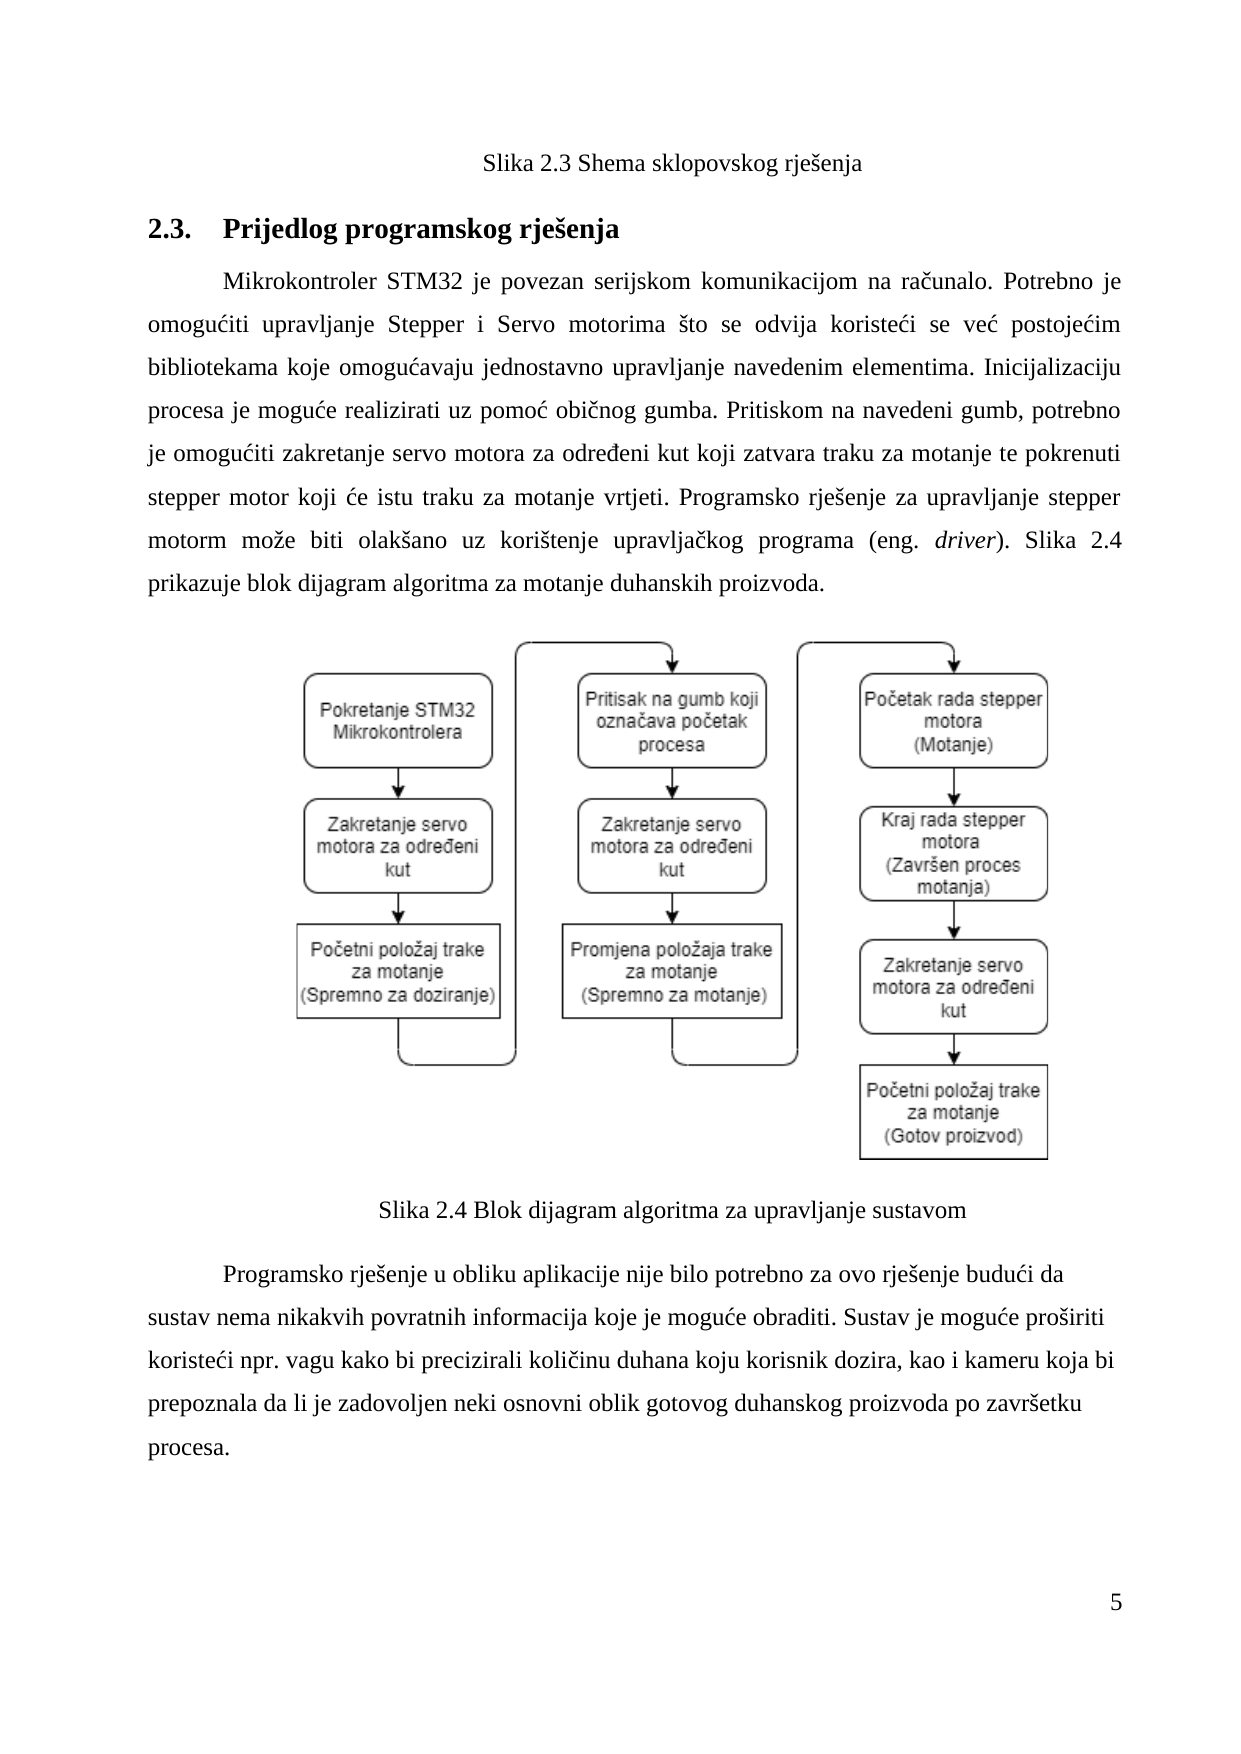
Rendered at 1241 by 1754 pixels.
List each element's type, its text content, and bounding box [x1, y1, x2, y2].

text Slika 2.4 Blok dijagram algoritma za upravljanje sustavom [148, 1195, 1122, 1224]
subtitle Prijedlog programskog rješenja [148, 212, 1122, 245]
text Programsko rješenje u obliku aplikacije nije bilo potrebno za ovo rješenje budući da sustav nema nikakvih povratnih informacija koje je moguće obraditi. Sustav je moguće proširiti koristeći npr. vagu kako bi precizirali količinu duhana koju korisnik dozira, kao i kameru koja bi prepoznala da li je zadovoljen neki osnovni oblik gotovog duhanskog proizvoda po završetku procesa. [148, 1259, 1122, 1460]
picture [296, 631, 1049, 1160]
text Slika 2.3 Shema sklopovskog rješenja [148, 148, 1122, 176]
text Mikrokontroler STM32 je povezan serijskom komunikacijom na računalo. Potrebno je omogućiti upravljanje Stepper i Servo motorima što se odvija koristeći se već postojećim bibliotekama koje omogućavaju jednostavno upravljanje navedenim elementima. Inicijalizaciju procesa je moguće realizirati uz pomoć običnog gumba. Pritiskom na navedeni gumb, potrebno je omogućiti zakretanje servo motora za određeni kut koji zatvara traku za motanje te pokrenuti stepper motor koji će istu traku za motanje vrtjeti. Programsko rješenje za upravljanje stepper motorm može biti olakšano uz korištenje upravljačkog programa (eng. driver). Slika 2.4 prikazuje blok dijagram algoritma za motanje duhanskih proizvoda. [148, 266, 1122, 597]
